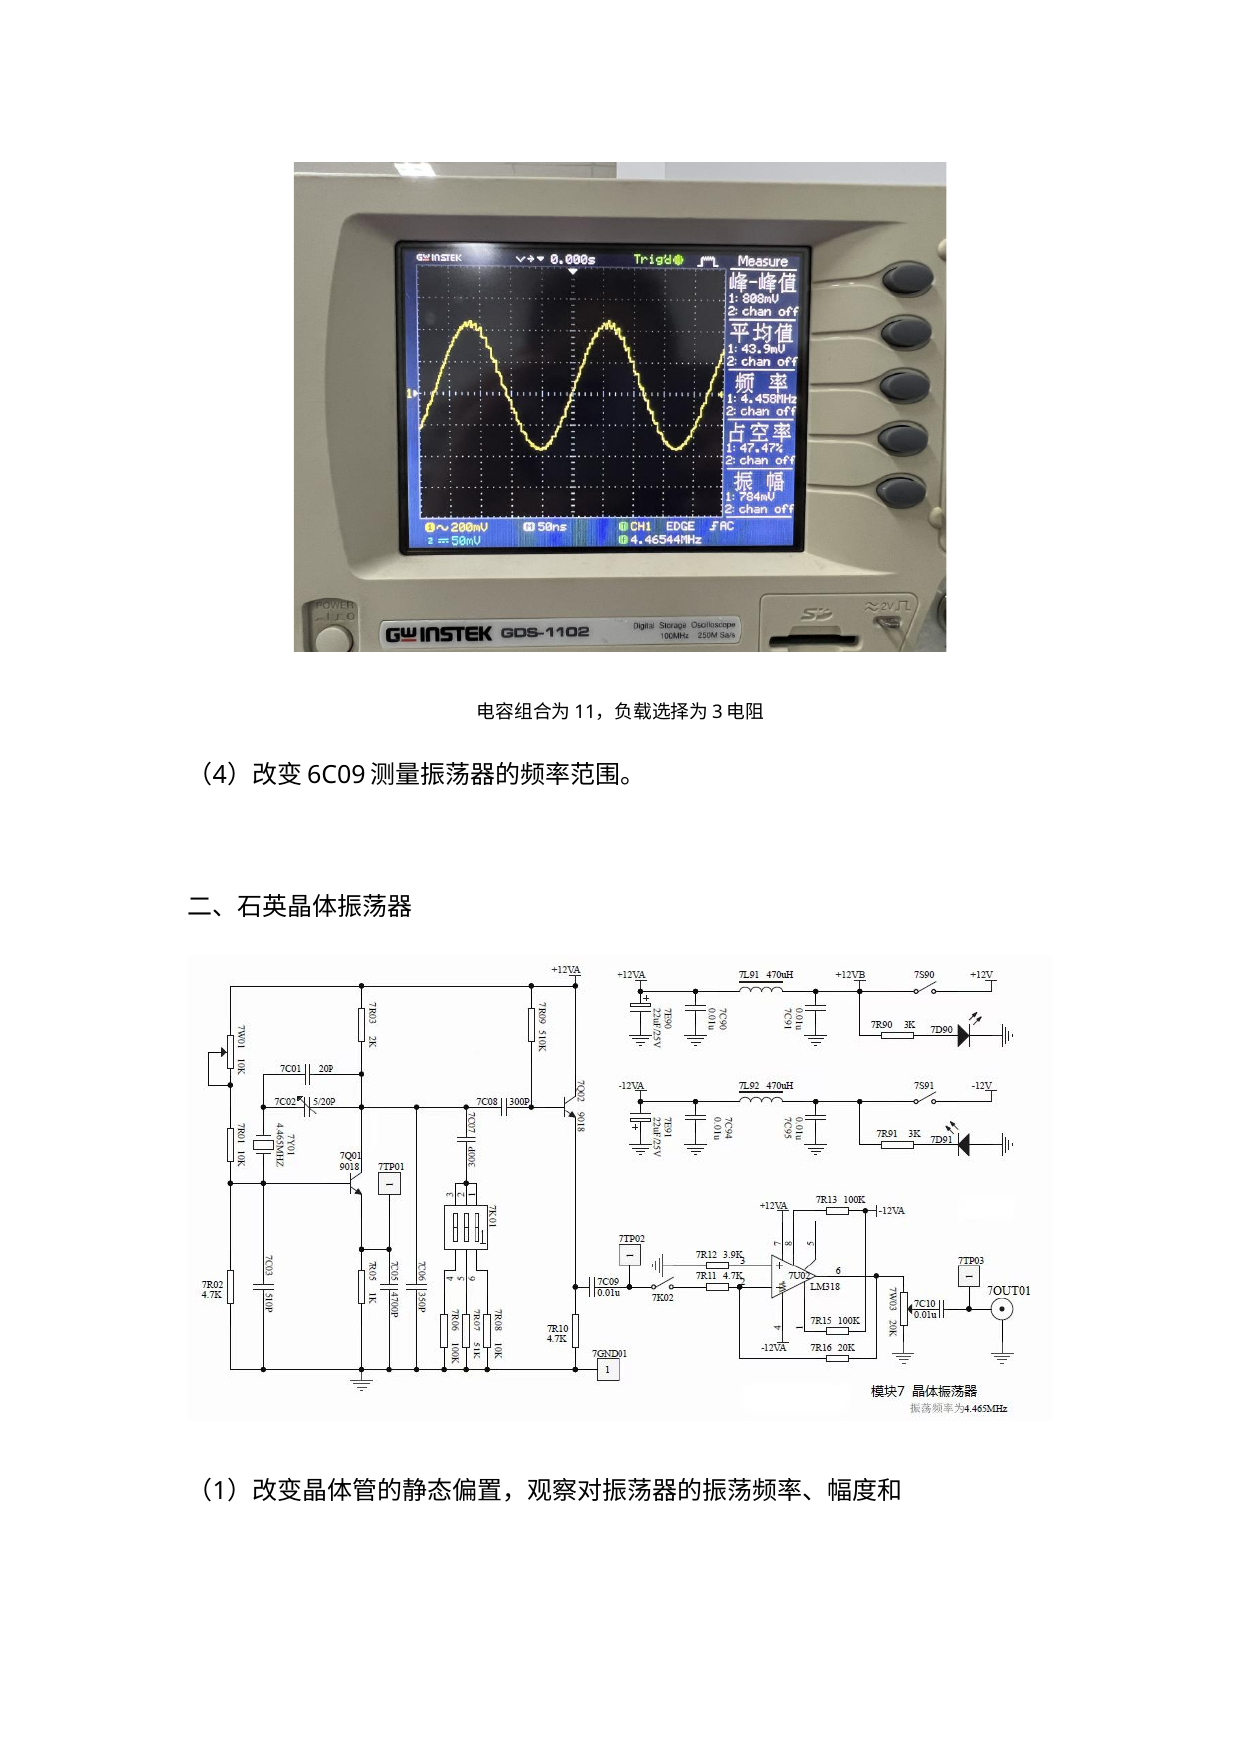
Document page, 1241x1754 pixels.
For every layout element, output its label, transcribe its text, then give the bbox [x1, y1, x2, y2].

picture [187, 955, 1053, 1421]
list 改变6C09测量振荡器的频率范围。 [187, 741, 1053, 806]
text 电容组合为11，负载选择为3电阻 [187, 695, 1053, 728]
list 石英晶体振荡器 [187, 873, 1053, 938]
text （1）改变晶体管的静态偏置，观察对振荡器的振荡频率、幅度和 [187, 1456, 1053, 1521]
picture [293, 162, 947, 652]
